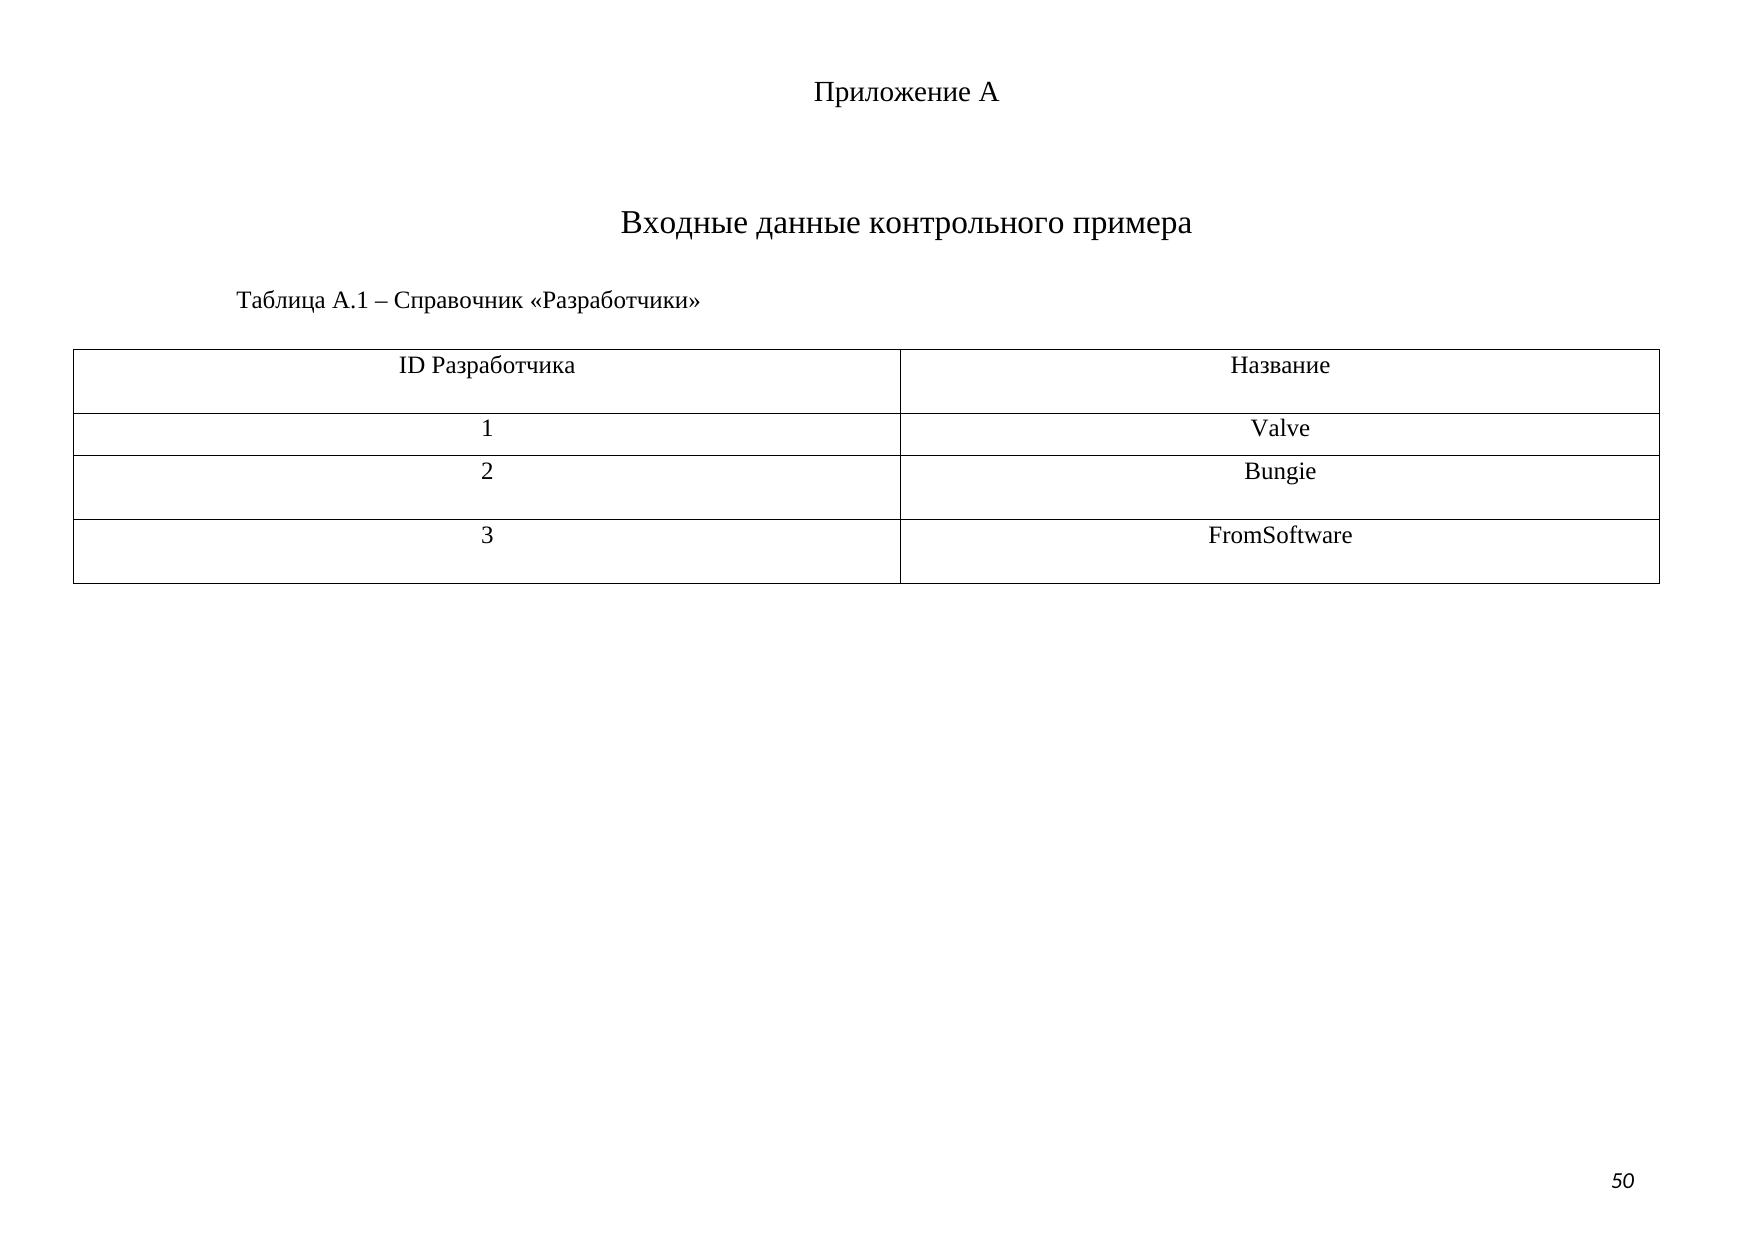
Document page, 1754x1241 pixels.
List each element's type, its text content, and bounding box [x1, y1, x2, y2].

table_header Название [901, 350, 1659, 412]
table_cell 3 [74, 520, 900, 583]
table_cell Bungie [901, 456, 1659, 519]
table_cell FromSoftware [901, 520, 1659, 583]
text Входные данные контрольного примера [177, 202, 1636, 241]
table_header ID Разработчика [74, 350, 900, 412]
text Таблица А.1 – Справочник «Разработчики» [177, 285, 1636, 313]
table_cell 2 [74, 456, 900, 519]
table_cell Valve [901, 414, 1659, 455]
table_cell 1 [74, 414, 900, 455]
